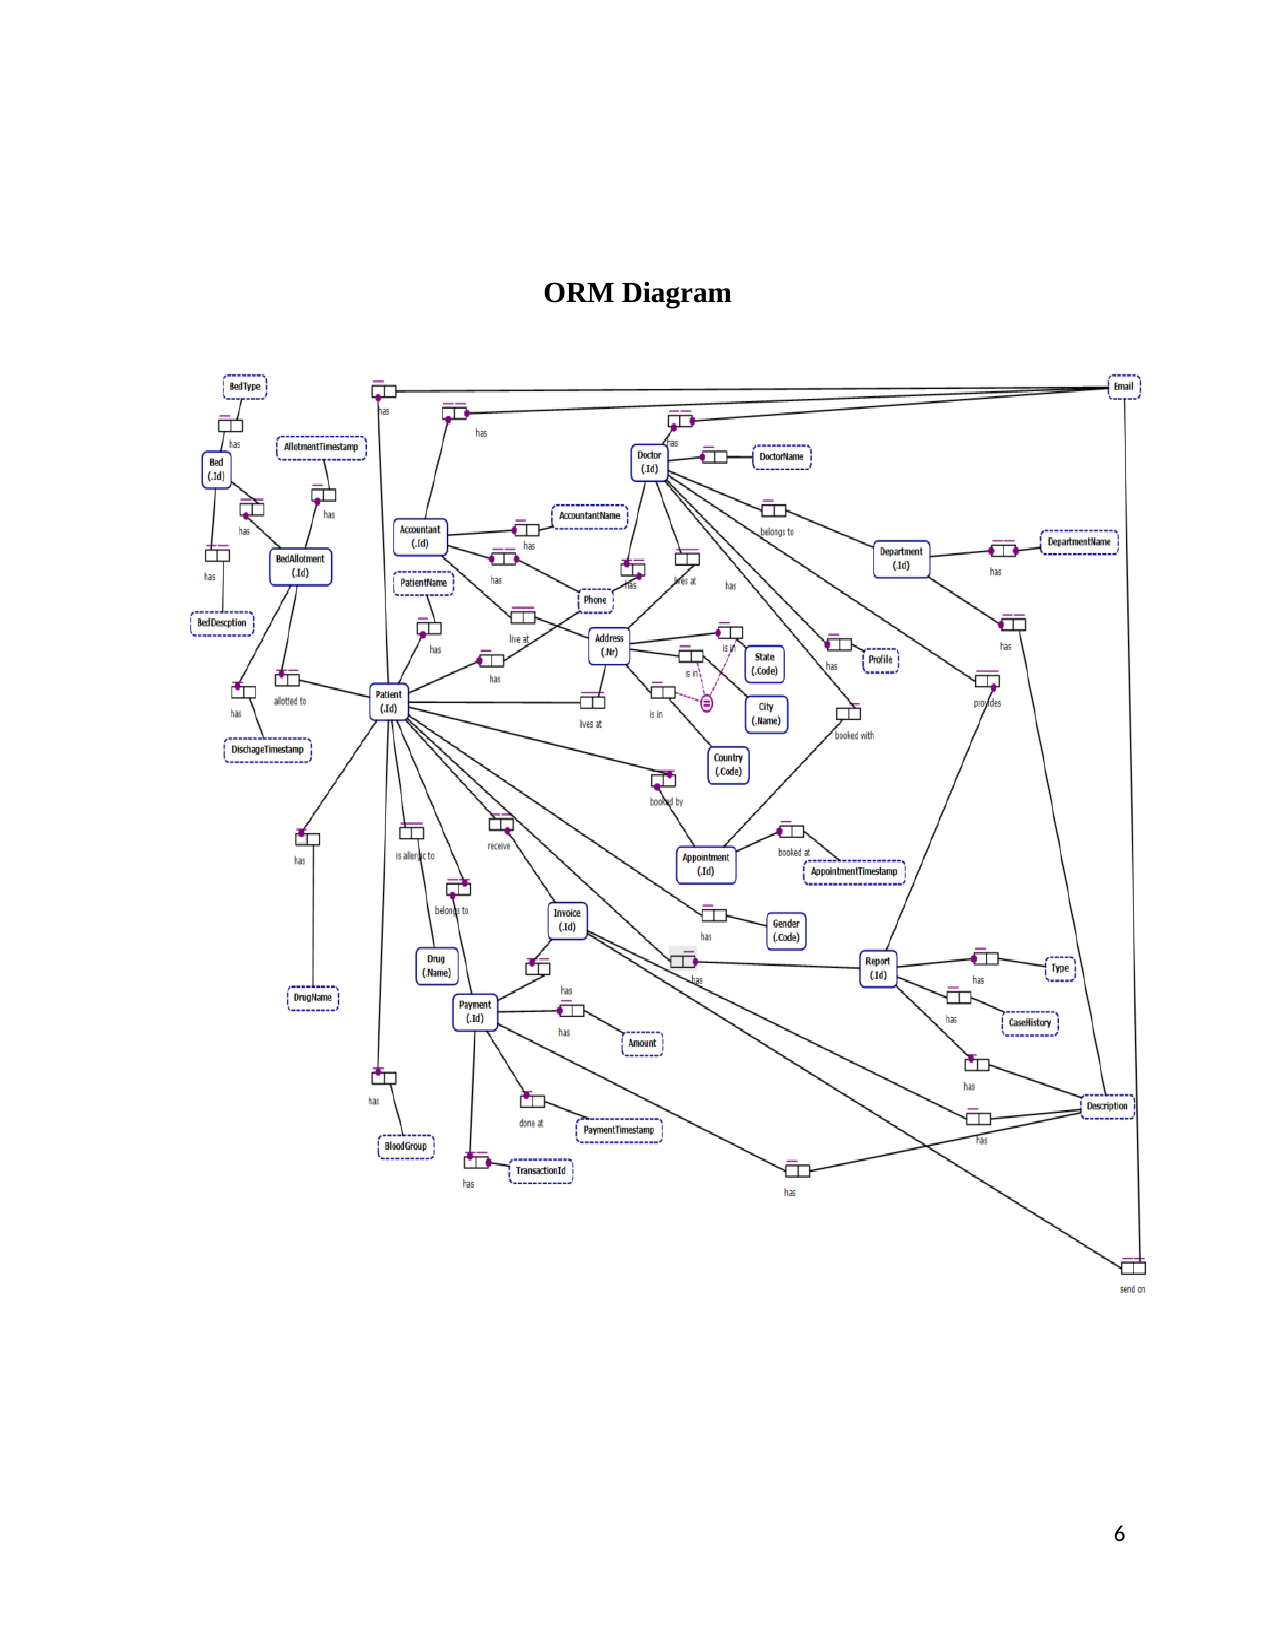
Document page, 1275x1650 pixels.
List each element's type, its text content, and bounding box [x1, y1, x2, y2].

picture [150, 338, 1166, 1328]
subtitle ORM Diagram [150, 275, 1125, 309]
